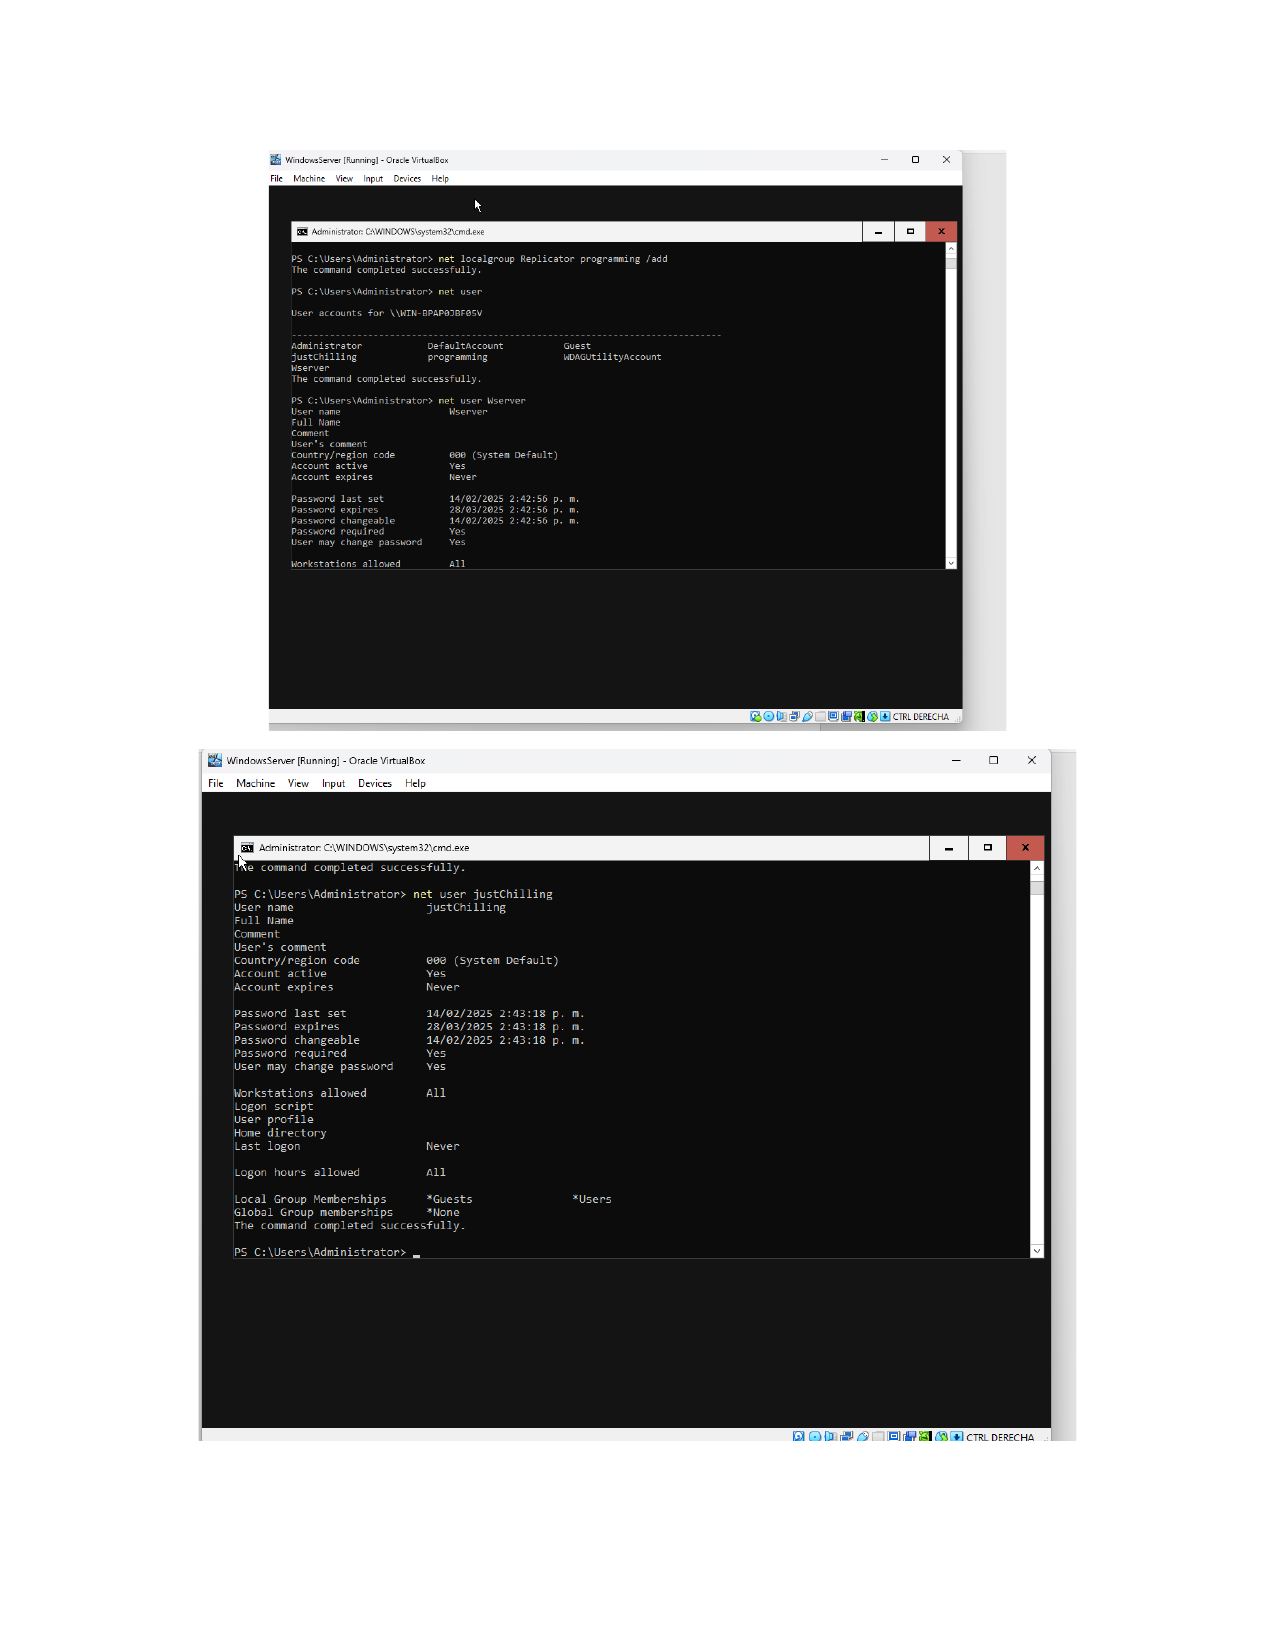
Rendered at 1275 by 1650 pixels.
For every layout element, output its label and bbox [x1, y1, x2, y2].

picture [198, 749, 1077, 1441]
picture [268, 150, 1007, 731]
